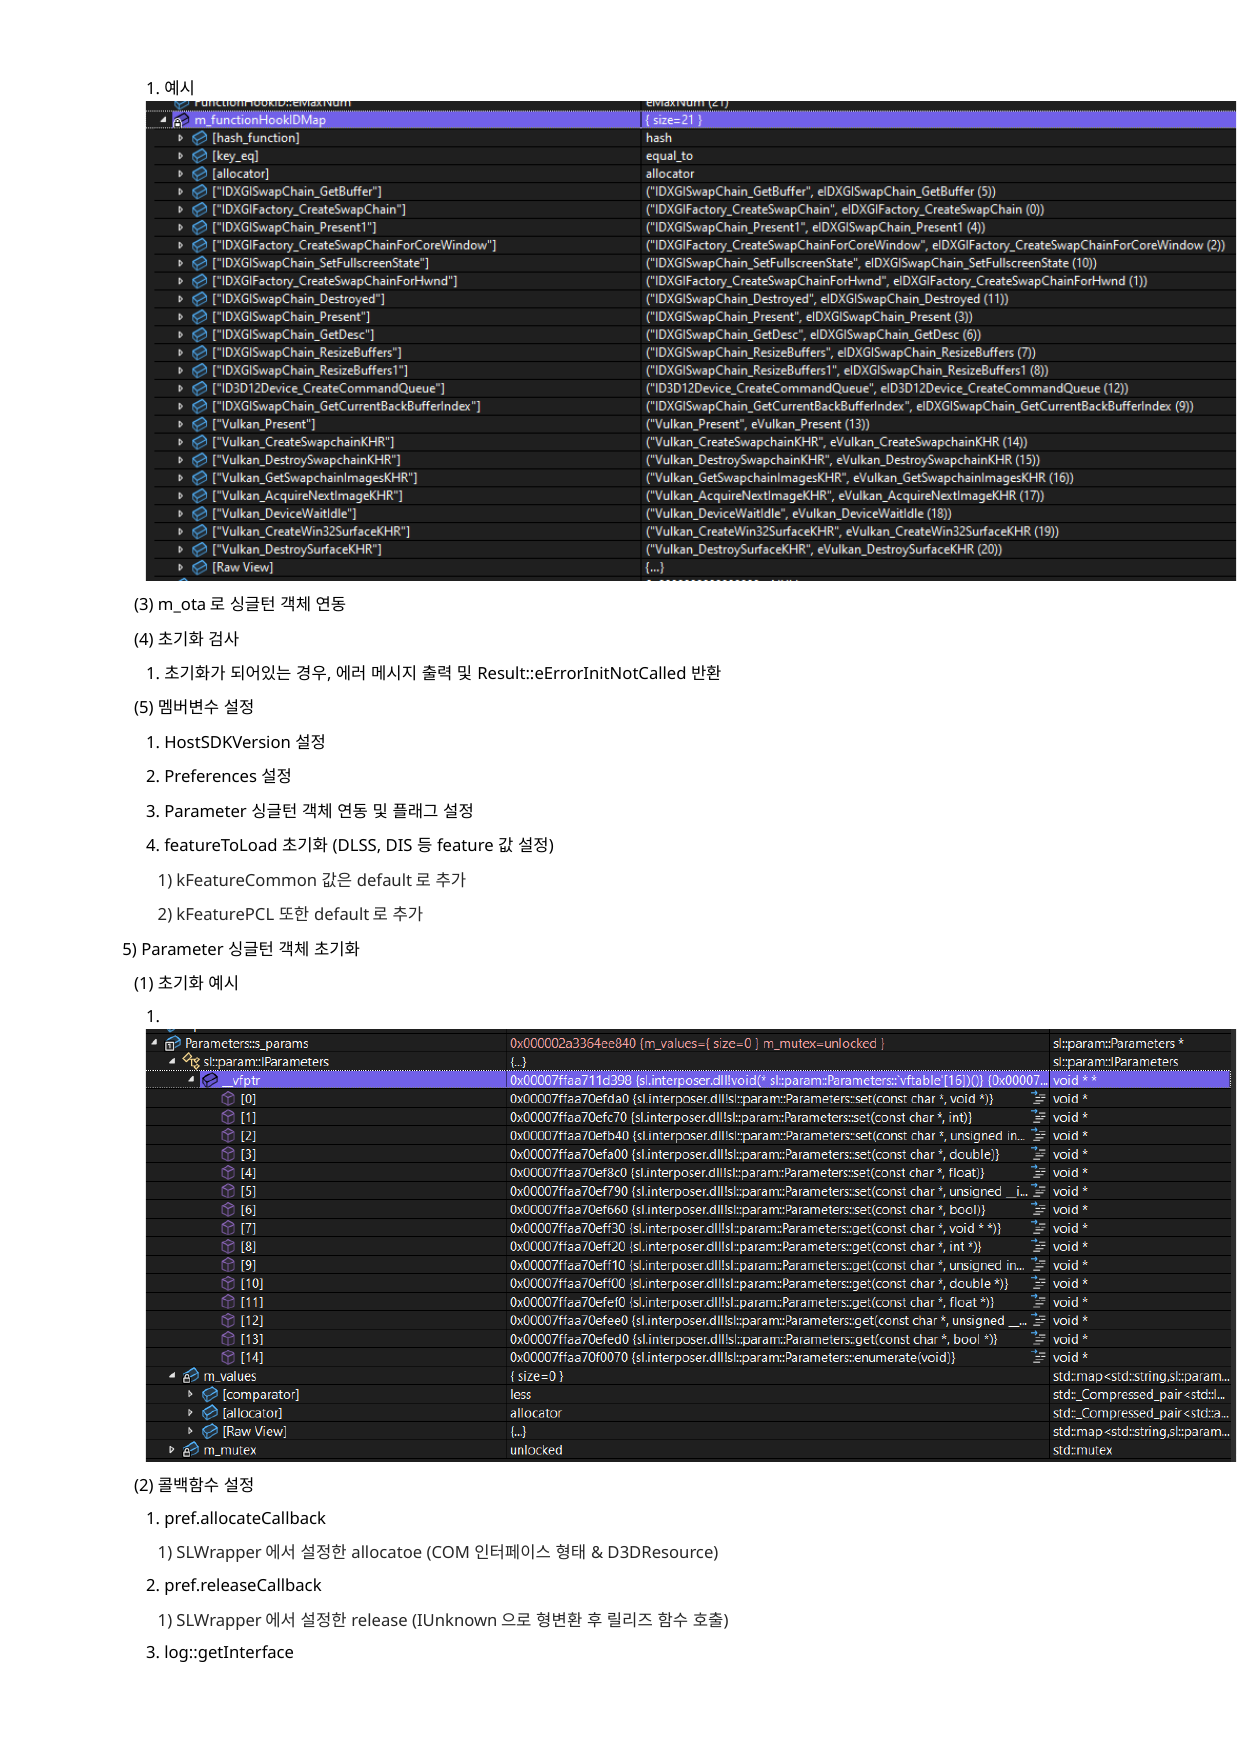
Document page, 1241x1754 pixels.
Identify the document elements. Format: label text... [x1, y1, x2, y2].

picture [145, 1029, 1237, 1462]
subtitle kFeatureCommon 값은 default로 추가 [157, 867, 1165, 891]
subtitle 초기화 검사 [134, 626, 1165, 650]
subtitle featureToLoad 초기화 (DLSS, DIS 등 feature 값 설정) [146, 832, 1165, 857]
picture [145, 101, 1237, 581]
subtitle Preferences 설정 [146, 763, 1165, 788]
subtitle pref.allocateCallback [146, 1506, 1165, 1529]
subtitle 초기화가 되어있는 경우, 에러 메시지 출력 및 Result::eErrorInitNotCalled 반환 [146, 660, 1165, 684]
subtitle SLWrapper에서 설정한 release (IUnknown으로 형변환 후 릴리즈 함수 호출) [157, 1607, 1165, 1631]
subtitle pref.releaseCallback [146, 1574, 1165, 1596]
subtitle HostSDKVersion 설정 [146, 729, 1165, 753]
subtitle log::getInterface [146, 1641, 1165, 1664]
subtitle m_ota로 싱글턴 객체 연동 [134, 591, 1165, 615]
subtitle 멤버변수 설정 [134, 694, 1165, 719]
subtitle 콜백함수 설정 [134, 1472, 1165, 1496]
subtitle Parameter 싱글턴 객체 연동 및 플래그 설정 [146, 798, 1165, 822]
subtitle kFeaturePCL 또한 default로 추가 [157, 901, 1165, 926]
subtitle 예시 [146, 75, 1165, 101]
subtitle SLWrapper에서 설정한 allocatoe (COM 인터페이스 형태 & D3DResource) [157, 1539, 1165, 1563]
subtitle Parameter 싱글턴 객체 초기화 [122, 936, 1165, 960]
subtitle 초기화 예시 [134, 970, 1165, 994]
